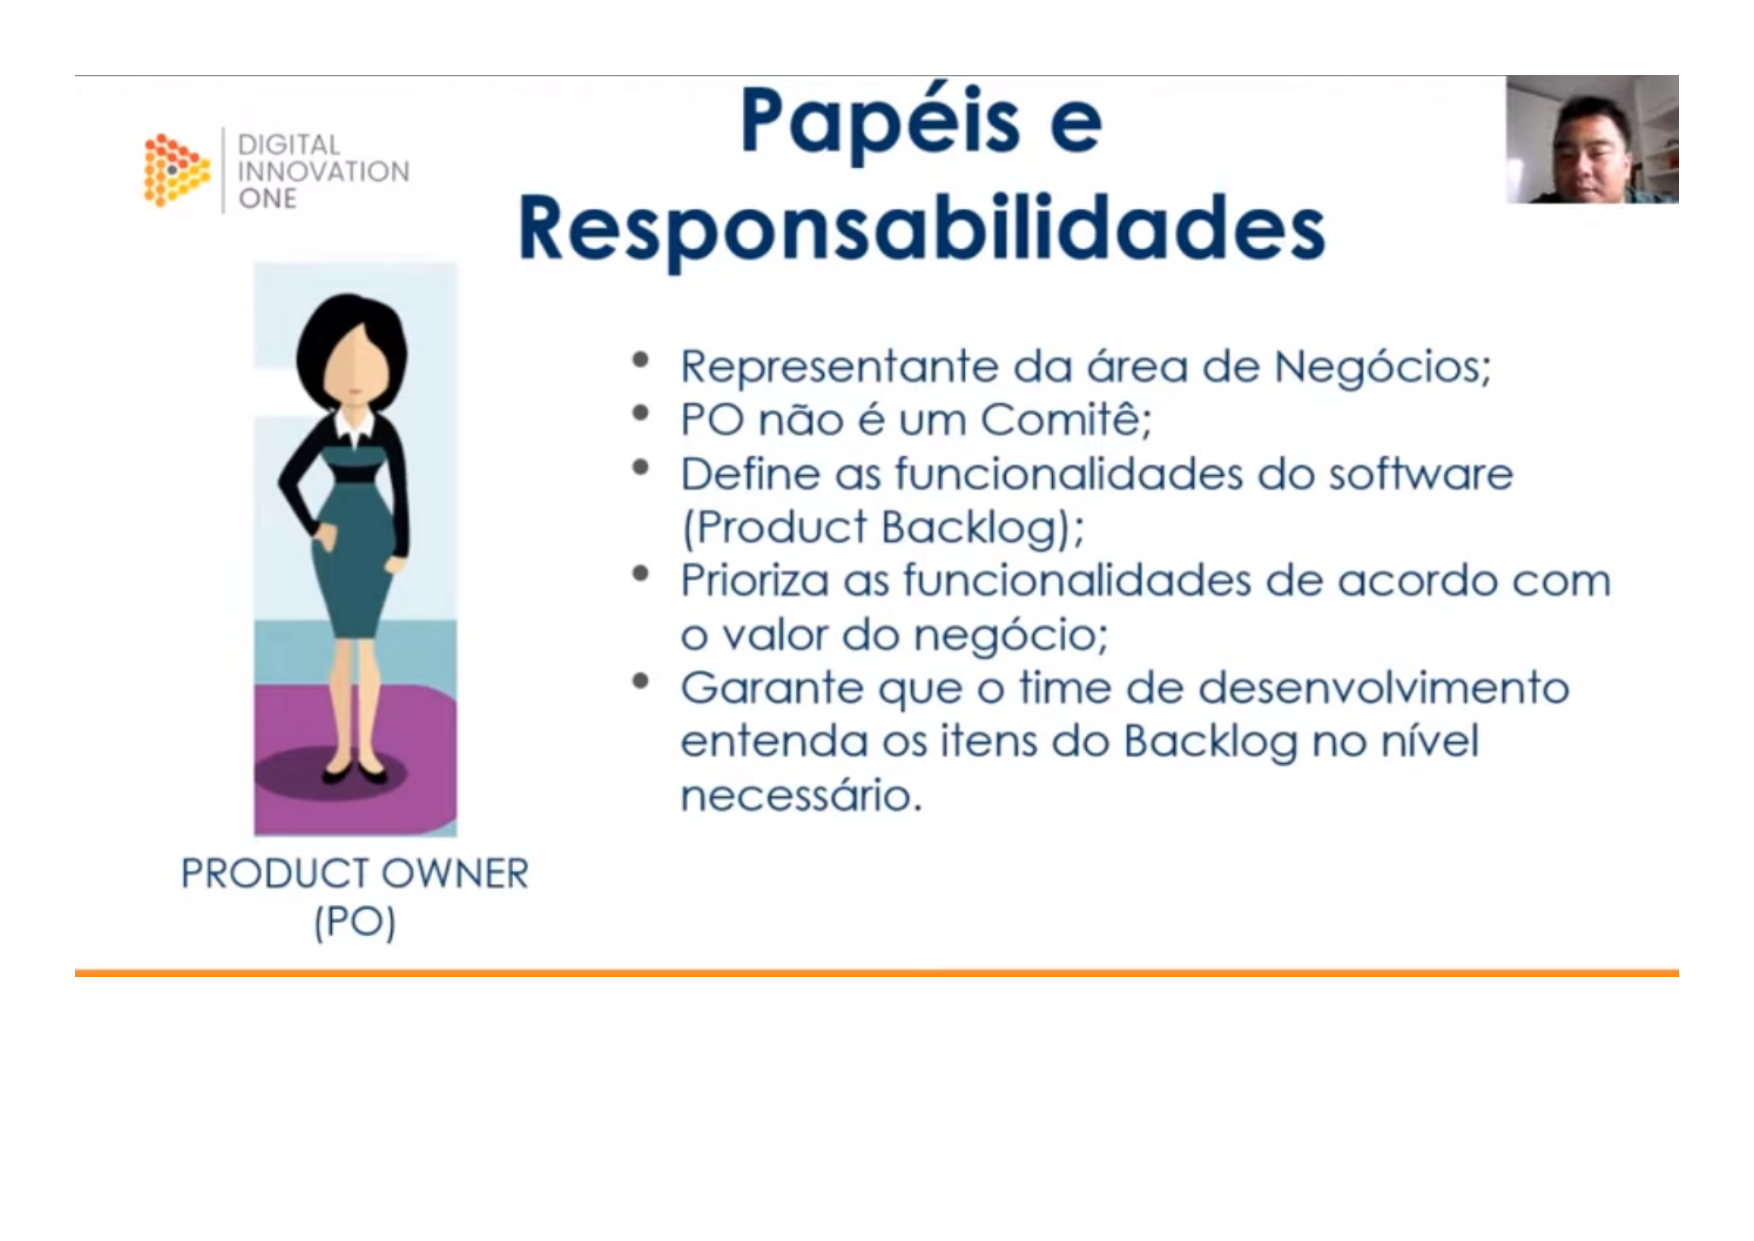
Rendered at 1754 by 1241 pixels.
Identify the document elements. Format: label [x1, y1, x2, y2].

picture [75, 75, 1679, 977]
